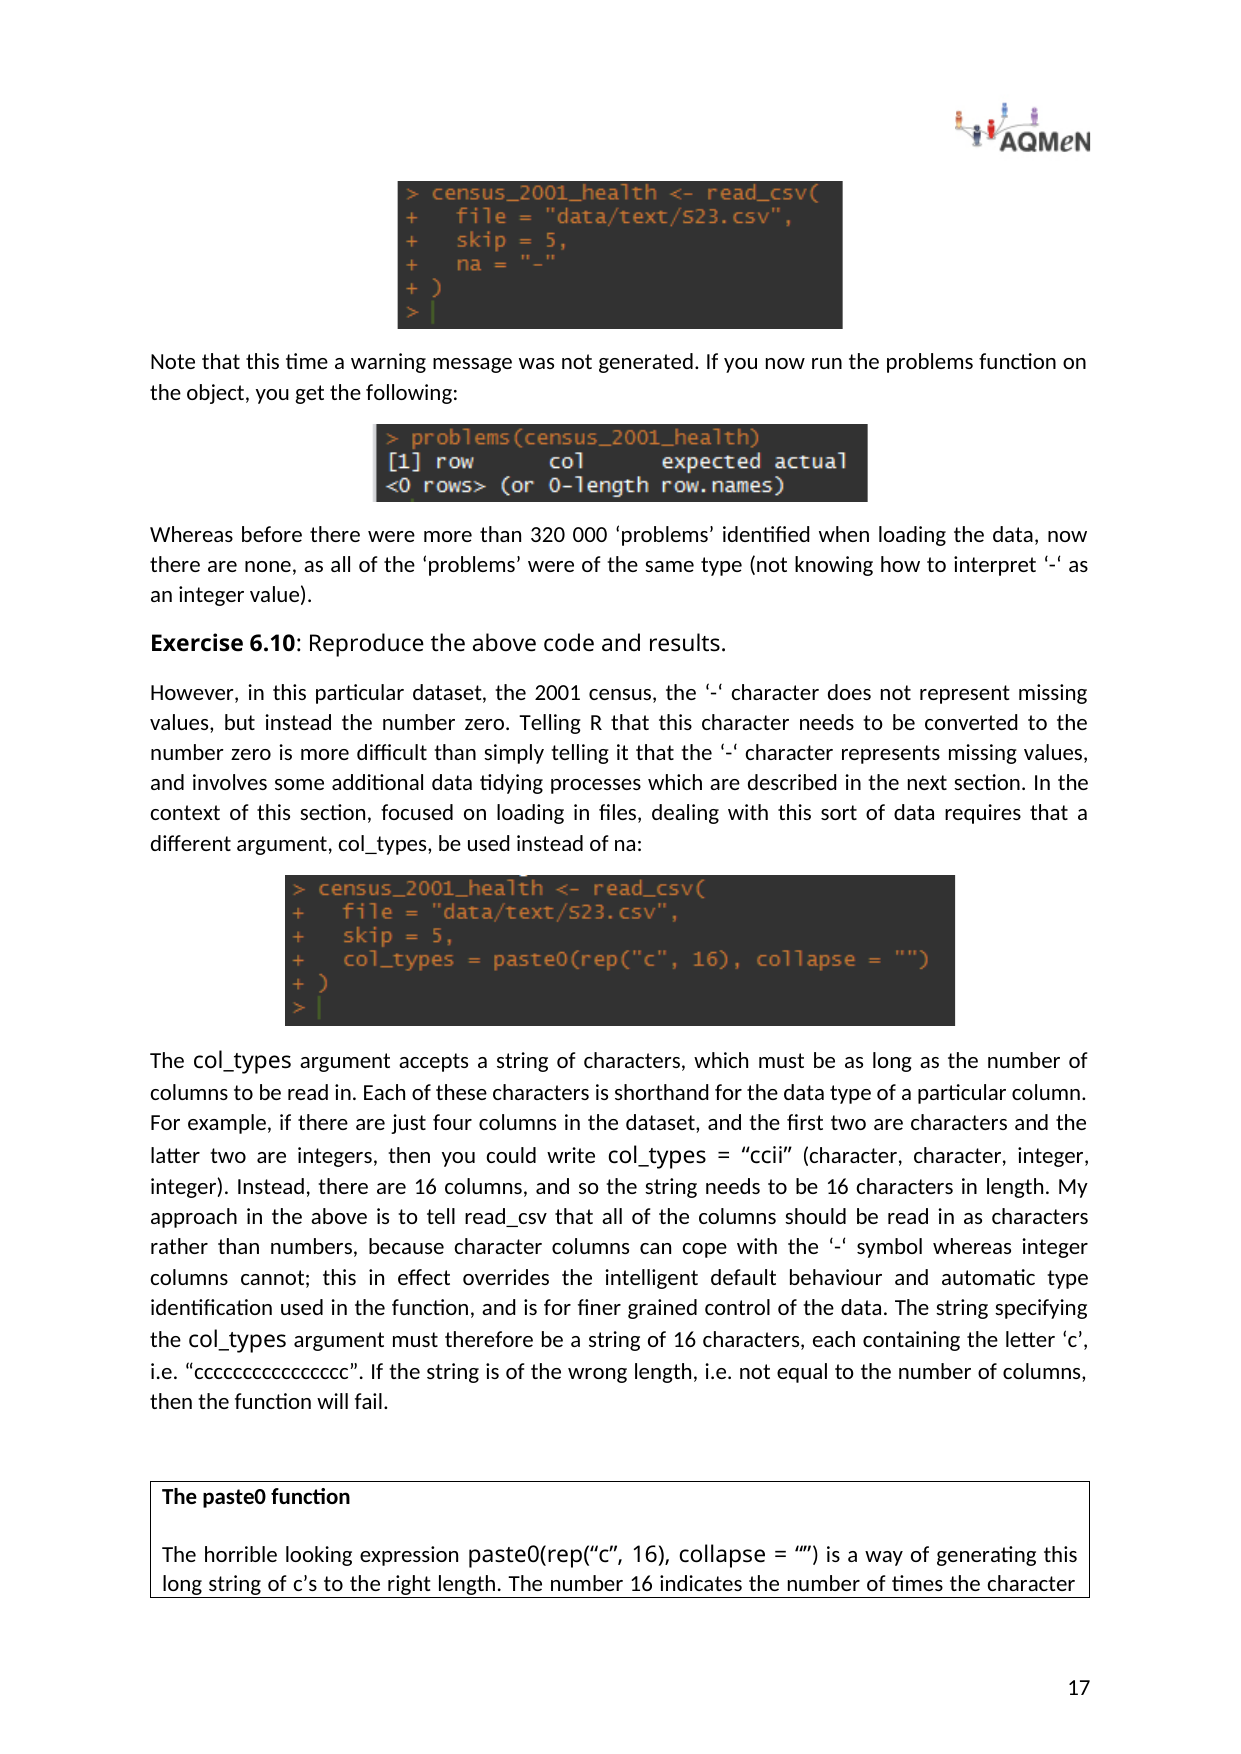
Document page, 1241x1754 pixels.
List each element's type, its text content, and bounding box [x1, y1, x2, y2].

text The col_types argument accepts a string of characters, which must be as long as the number of columns to be read in. Each of these characters is shorthand for the data type of a particular column. For example, if there are just four columns in the dataset, and the first two are characters and the latter two are integers, then you could write col_types = “ccii” (character, character, integer, integer). Instead, there are 16 columns, and so the string needs to be 16 characters in length. My approach in the above is to tell read_csv that all of the columns should be read in as characters rather than numbers, because character columns can cope with the ‘-‘ symbol whereas integer columns cannot; this in effect overrides the intelligent default behaviour and automatic type identification used in the function, and is for finer grained control of the data. The string specifying the col_types argument must therefore be a string of 16 characters, each containing the letter ‘c’, i.e. “cccccccccccccccc”. If the string is of the wrong length, i.e. not equal to the number of columns, then the function will fail. [150, 1044, 1090, 1415]
text However, in this particular dataset, the 2001 census, the ‘-‘ character does not represent missing values, but instead the number zero. Telling R that this character needs to be converted to the number zero is more difficult than simply telling it that the ‘-‘ character represents missing values, and involves some additional data tidying processes which are described in the next section. In the context of this section, focused on loading in files, dealing with this sort of data requires that a different argument, col_types, be used instead of na: [150, 678, 1090, 857]
text Whereas before there were more than 320 000 ‘problems’ identified when loading the data, now there are none, as all of the ‘problems’ were of the same type (not knowing how to interpret ‘-‘ as an integer value). [150, 520, 1090, 608]
picture [397, 181, 843, 329]
picture [372, 424, 868, 502]
picture [955, 73, 1091, 182]
text Exercise 6.10: Reproduce the above code and results. [150, 627, 1090, 658]
text Note that this time a warning message was not generated. If you now run the problems function on the object, you get the following: [150, 347, 1090, 406]
picture [285, 875, 956, 1026]
